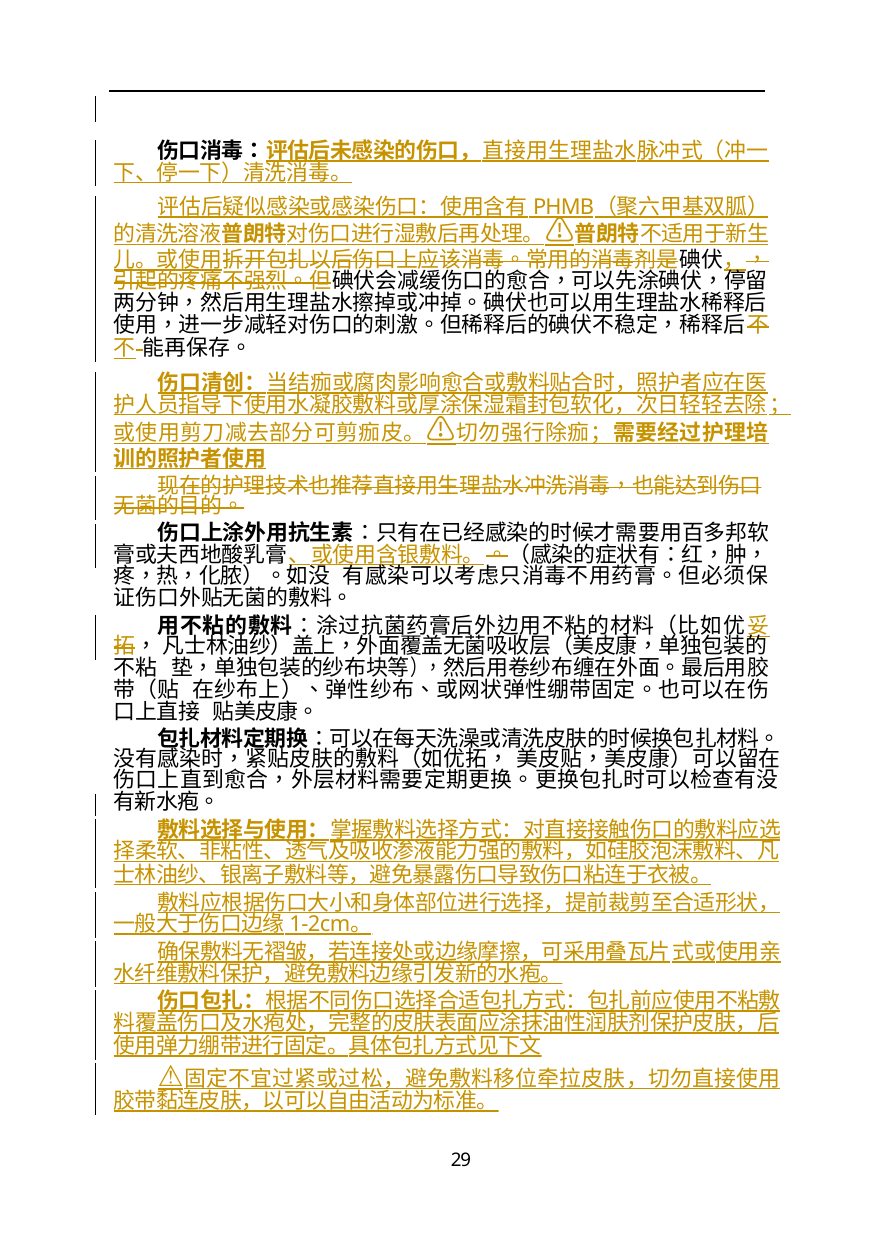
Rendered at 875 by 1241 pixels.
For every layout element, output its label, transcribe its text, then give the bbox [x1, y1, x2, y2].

text 碘伏碘伏会减缓伤口的愈合，可以先涂碘伏，停留两分钟，然后用生理盐水擦掉或冲掉。碘伏也可以用生理盐水稀释后使用，进一步减轻对伤口的刺激。但稀释后的碘伏不稳定，稀释后能再保存。 [113, 196, 769, 362]
text 伤口消毒： [113, 140, 769, 186]
text 包扎材料定期换：可以在每天洗澡或清洗皮肤的时候换包扎材料。 没有感染时，紧贴皮肤的敷料（如优拓， 美皮贴，美皮康）可以留在 伤口上直到愈合，外层材料需要定期更换。更换包扎时可以检查有没 有新水疱。 [113, 729, 781, 816]
text 用不粘的敷料：涂过抗菌药膏后外边用不粘的材料（比如优， 凡士林油纱）盖上，外面覆盖无菌吸收层（美皮康，单独包装的不粘 垫，单独包装的纱布块等），然后用卷纱布缠在外面。最后用胶带（贴 在纱布上）、弹性纱布、或网状弹性绷带固定。也可以在伤口上直接 贴美皮康。 [113, 615, 769, 726]
text 伤口上涂外用抗生素：只有在已经感染的时候才需要用百多邦软 膏或夫西地酸乳膏（感染的症状有：红，肿，疼，热，化脓）。如没 有感染可以考虑只消毒不用药膏。但必须保证伤口外贴无菌的敷料。 [113, 523, 769, 612]
